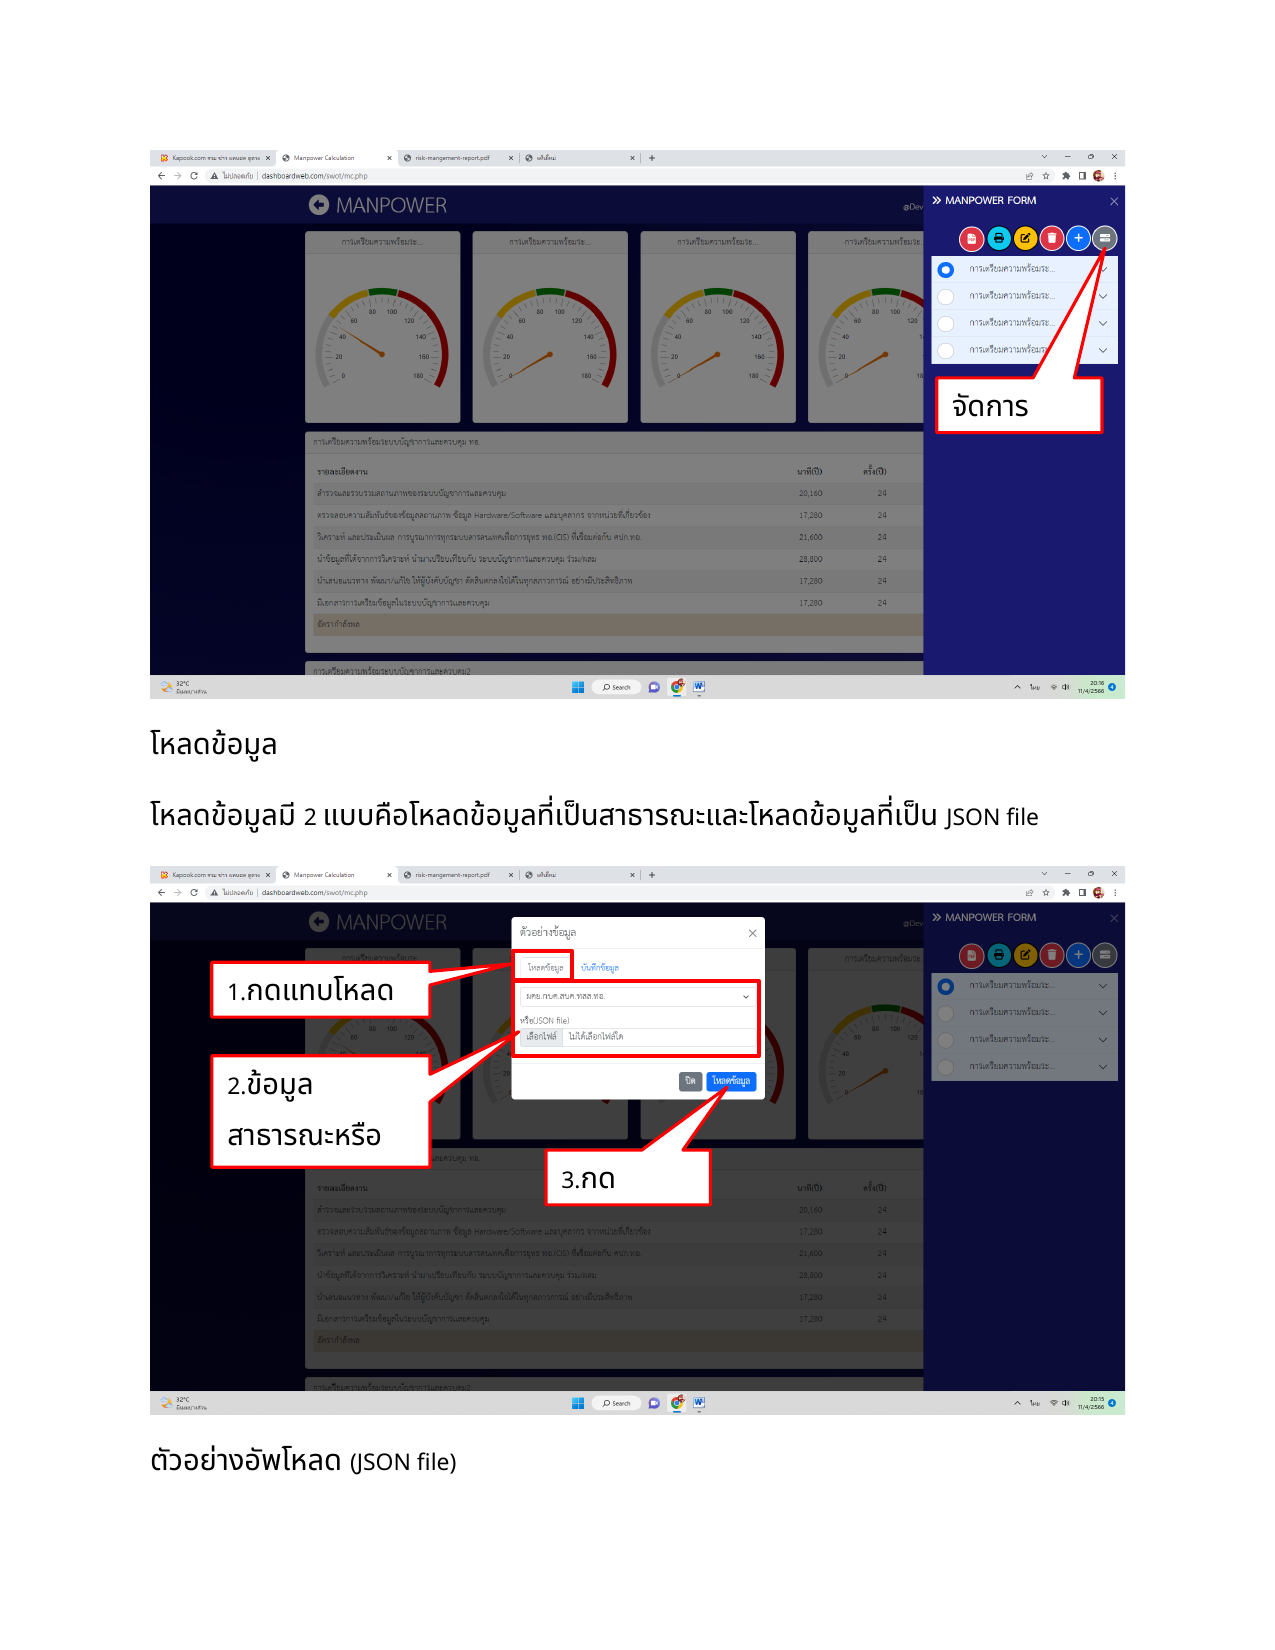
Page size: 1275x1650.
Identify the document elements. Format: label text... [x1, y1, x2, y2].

text ตัวอย่างอัพโหลด (JSON file) [150, 1440, 1125, 1484]
picture [150, 150, 1125, 699]
picture [150, 866, 1125, 1415]
text โหลดข้อมูลมี 2 แบบคือโหลดข้อมูลที่เป็นสาธารณะและโหลดข้อมูลที่เป็น JSON file [150, 795, 1125, 839]
text โหลดข้อมูล [150, 723, 1125, 767]
